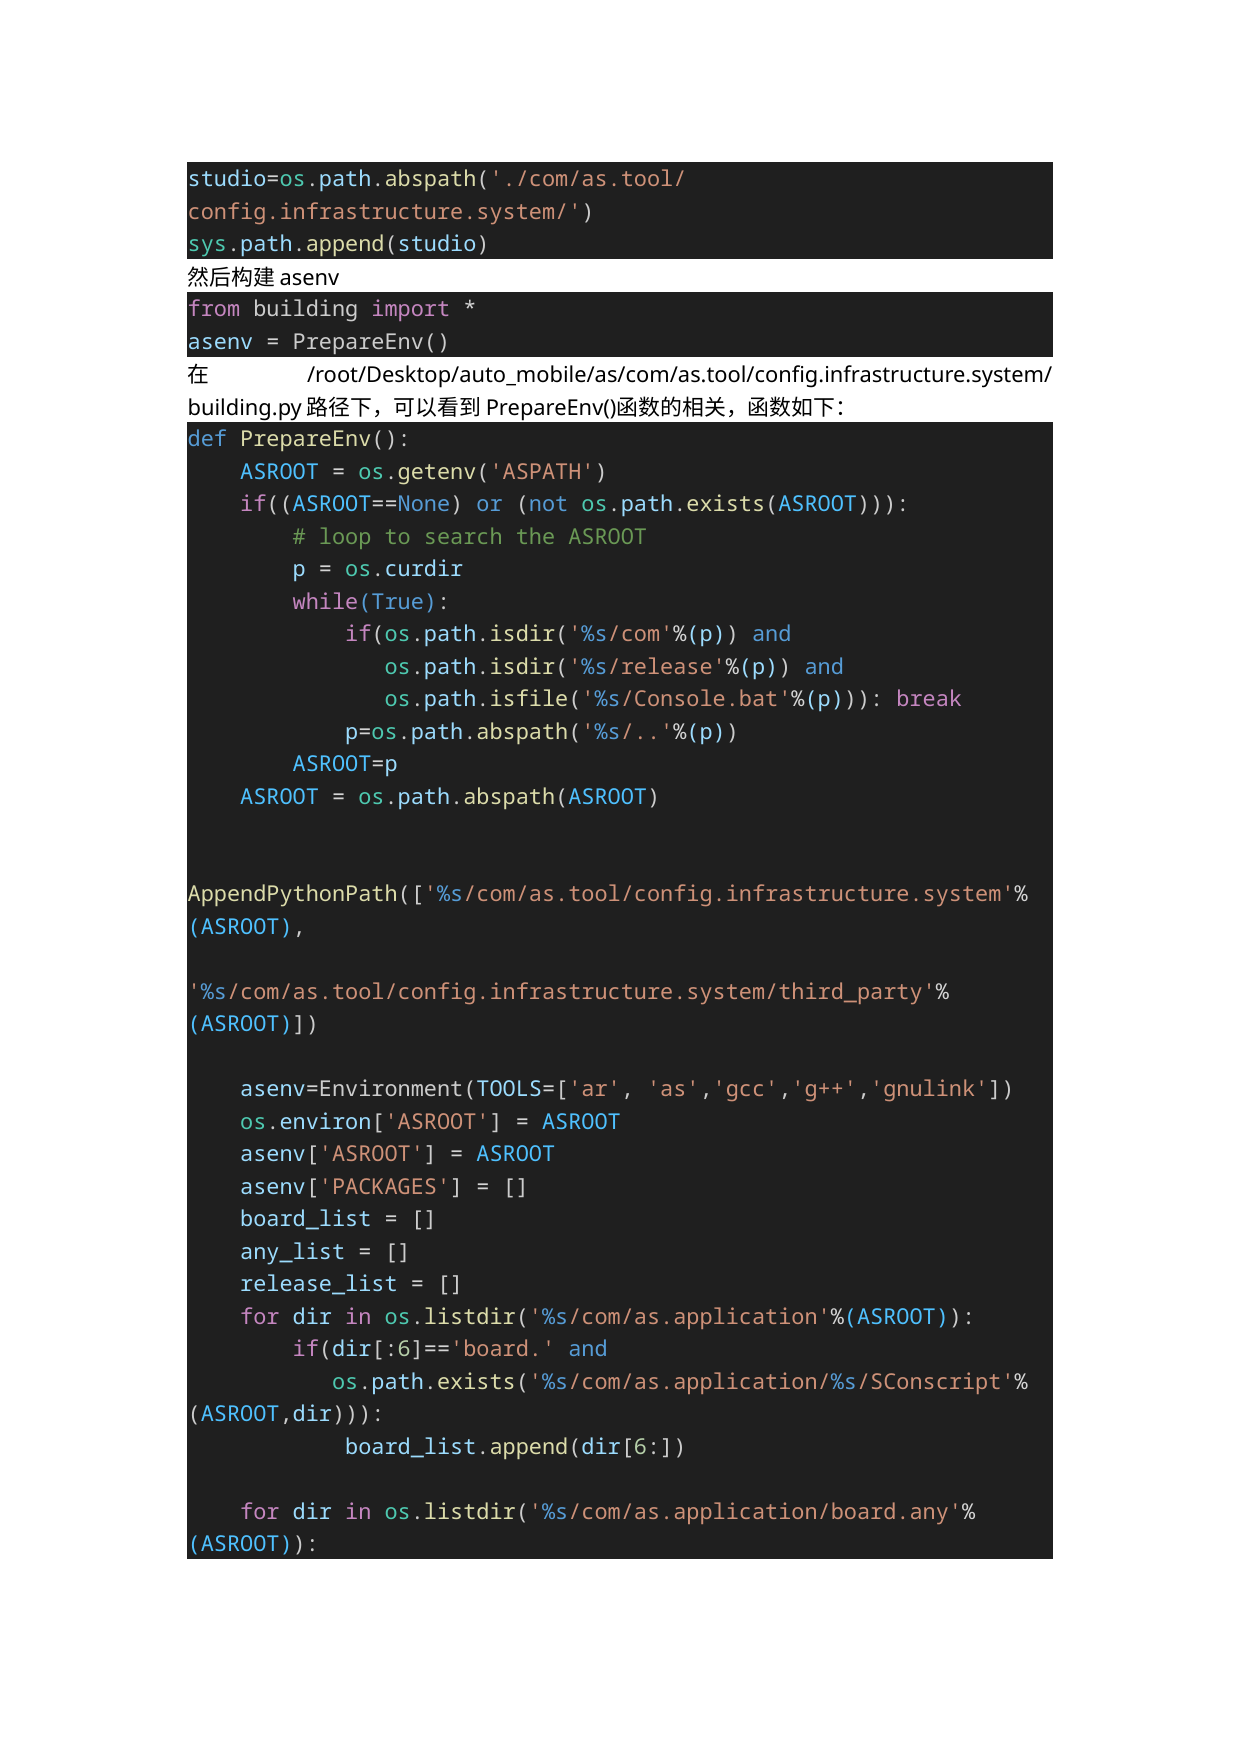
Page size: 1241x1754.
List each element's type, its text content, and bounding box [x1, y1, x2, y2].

text asenv=Environment(TOOLS=['ar', 'as','gcc','g++','gnulink']) [187, 1072, 1053, 1104]
text 在/root/Desktop/auto_mobile/as/com/as.tool/config.infrastructure.system/building.py路径下，可以看到PrepareEnv()函数的相关，函数如下： [187, 357, 1053, 422]
text p = os.curdir [187, 552, 1053, 584]
text if((ASROOT==None) or (not os.path.exists(ASROOT))): [187, 487, 1053, 519]
text from building import * [187, 292, 1053, 324]
text board_list.append(dir[6:]) [187, 1429, 1053, 1462]
text sys.path.append(studio) [187, 227, 1053, 259]
text 然后构建asenv [187, 259, 1053, 292]
text if(os.path.isdir('%s/com'%(p)) and [187, 617, 1053, 649]
text os.path.exists('%s/com/as.application/%s/SConscript'%(ASROOT,dir))): [187, 1364, 1053, 1429]
text AppendPythonPath(['%s/com/as.tool/config.infrastructure.system'%(ASROOT), [187, 844, 1053, 942]
text os.environ['ASROOT'] = ASROOT [187, 1104, 1053, 1137]
text asenv['ASROOT'] = ASROOT [187, 1137, 1053, 1169]
text ASROOT = os.getenv('ASPATH') [187, 454, 1053, 487]
text asenv = PrepareEnv() [187, 324, 1053, 357]
text os.path.isfile('%s/Console.bat'%(p))): break [187, 682, 1053, 714]
text asenv['PACKAGES'] = [] [187, 1169, 1053, 1202]
text for dir in os.listdir('%s/com/as.application/board.any'%(ASROOT)): [187, 1494, 1053, 1559]
text if(dir[:6]=='board.' and [187, 1332, 1053, 1364]
text p=os.path.abspath('%s/..'%(p)) [187, 714, 1053, 747]
text ASROOT = os.path.abspath(ASROOT) [187, 779, 1053, 812]
text studio=os.path.abspath('./com/as.tool/config.infrastructure.system/') [187, 162, 1053, 227]
text def PrepareEnv(): [187, 422, 1053, 454]
text any_list = [] [187, 1234, 1053, 1267]
text release_list = [] [187, 1267, 1053, 1299]
text '%s/com/as.tool/config.infrastructure.system/third_party'%(ASROOT)]) [187, 942, 1053, 1039]
text board_list = [] [187, 1202, 1053, 1234]
text while(True): [187, 584, 1053, 617]
text os.path.isdir('%s/release'%(p)) and [187, 649, 1053, 682]
text for dir in os.listdir('%s/com/as.application'%(ASROOT)): [187, 1299, 1053, 1332]
text # loop to search the ASROOT [187, 519, 1053, 552]
text ASROOT=p [187, 747, 1053, 779]
